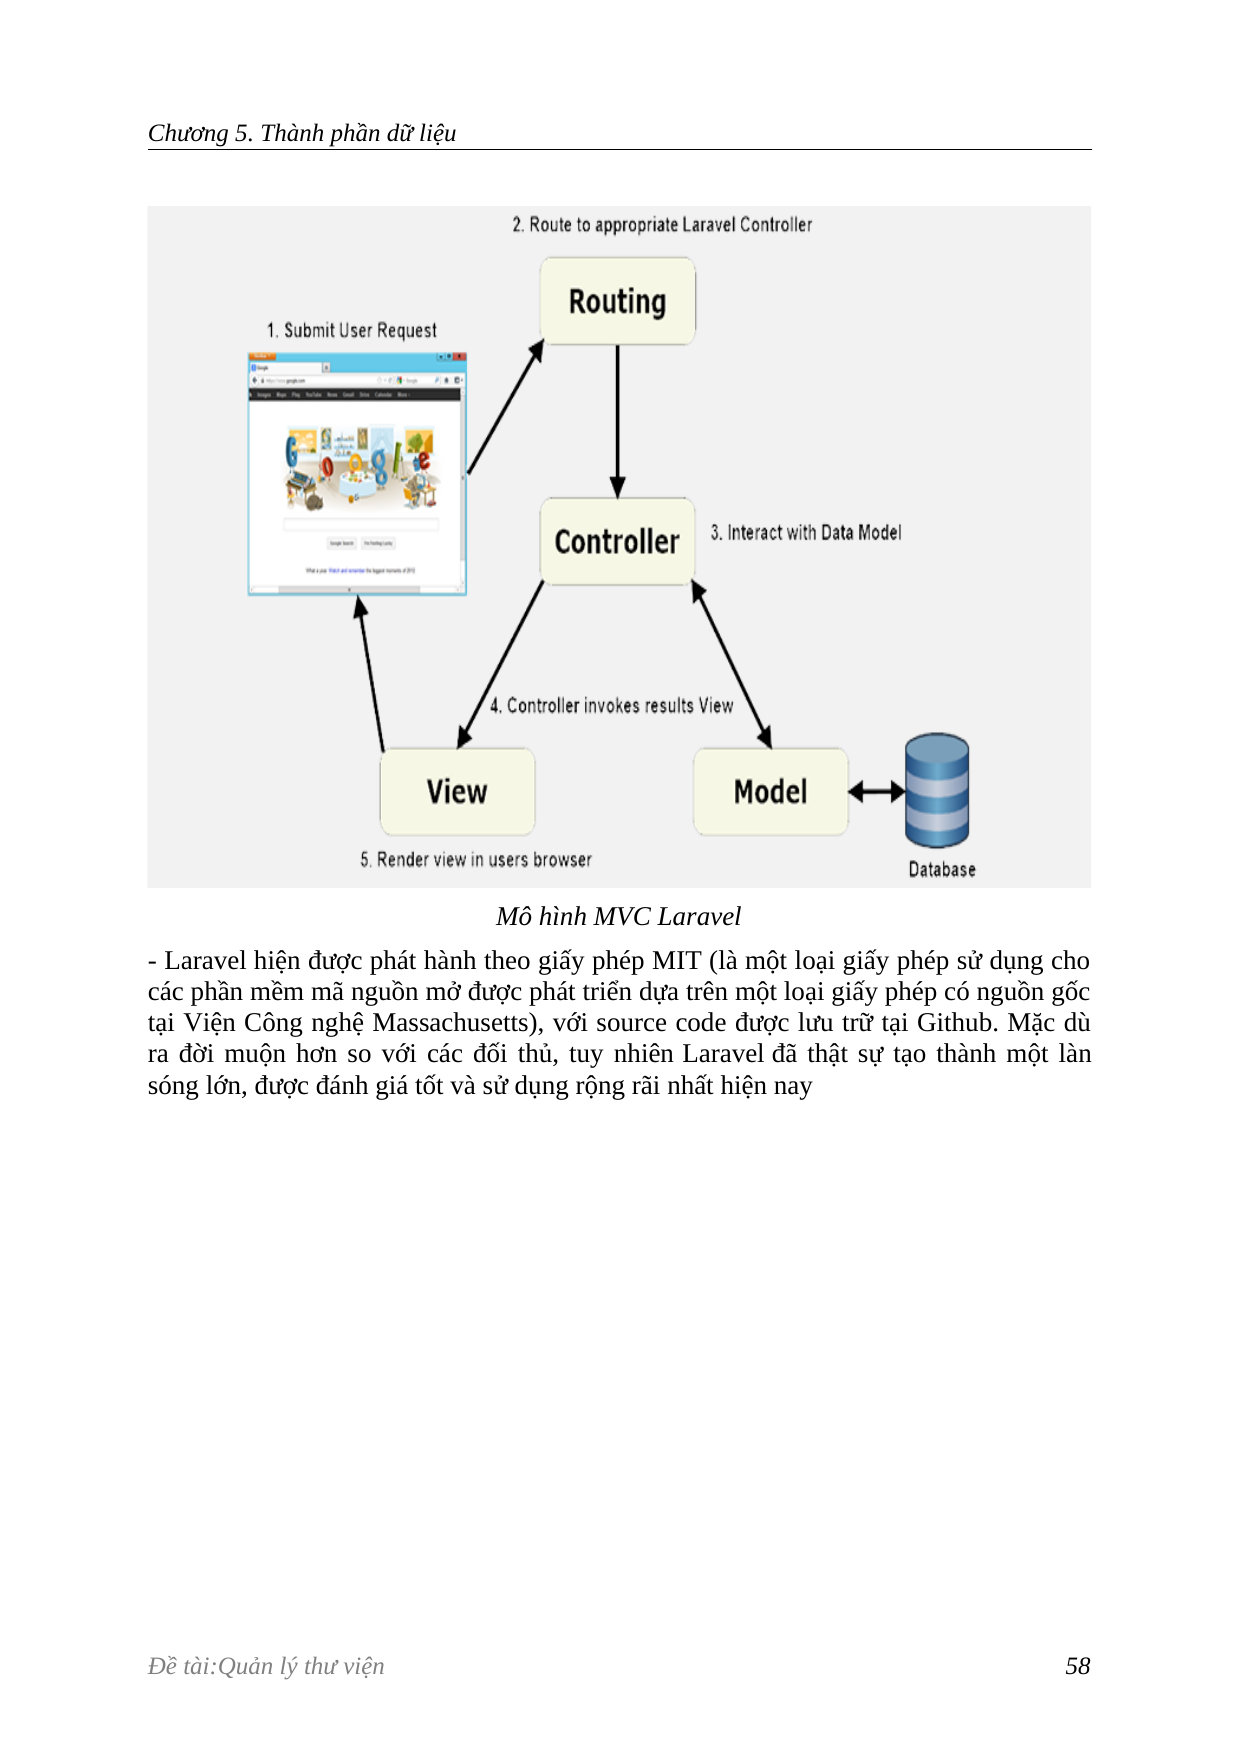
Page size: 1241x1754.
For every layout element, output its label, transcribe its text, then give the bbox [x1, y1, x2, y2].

text - Laravel hiện được phát hành theo giấy phép MIT (là một loại giấy phép sử dụng cho các phần mềm mã nguồn mở được phát triển dựa trên một loại giấy phép có nguồn gốc tại Viện Công nghệ Massachusetts), với source code được lưu trữ tại Github. Mặc dù ra đời muộn hơn so với các đối thủ, tuy nhiên Laravel đã thật sự tạo thành một làn sóng lớn, được đánh giá tốt và sử dụng rộng rãi nhất hiện nay [148, 944, 1092, 1100]
picture [147, 206, 1092, 888]
text Mô hình MVC Laravel [147, 901, 1092, 932]
